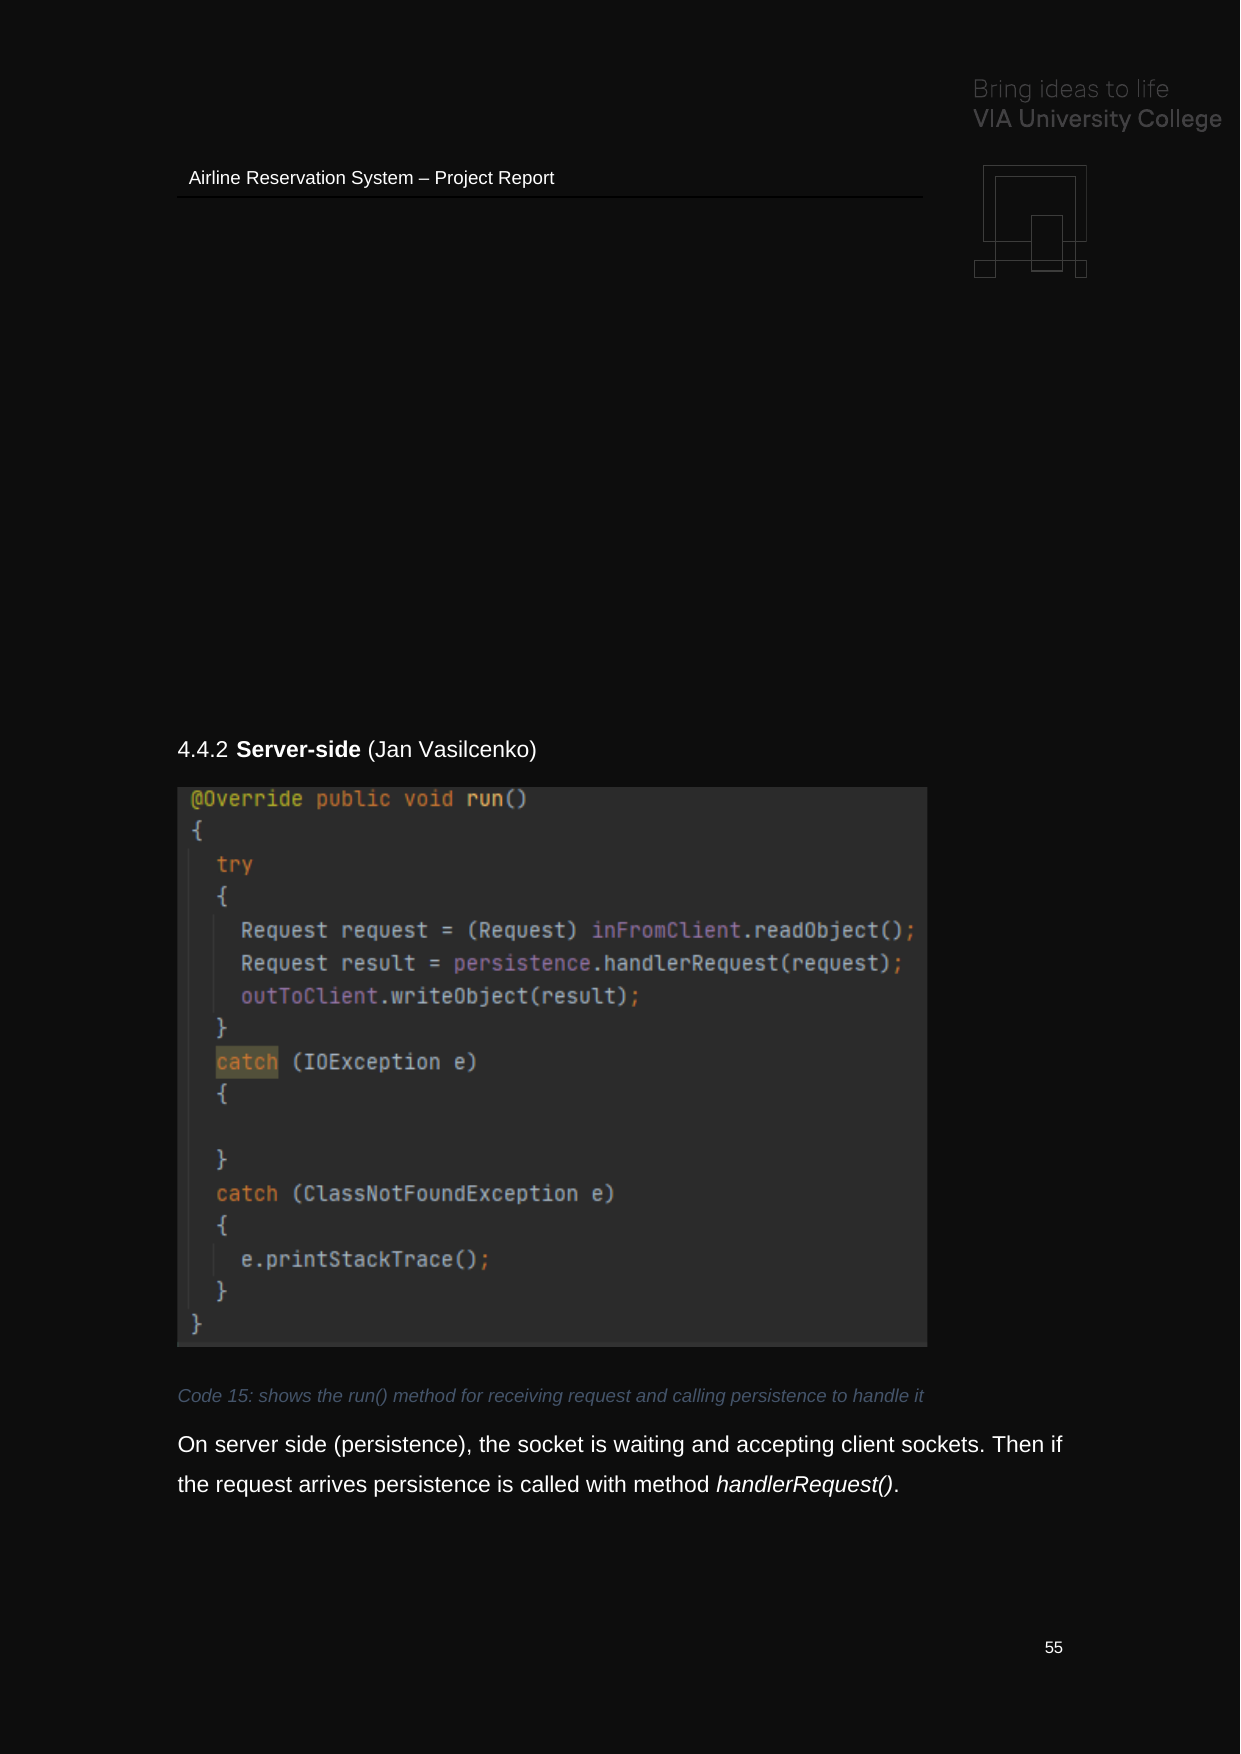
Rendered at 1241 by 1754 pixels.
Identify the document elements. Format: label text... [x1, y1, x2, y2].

text Code 15: shows the run() method for receiving request and calling persistence to handle it [177, 1385, 1063, 1406]
text On server side (persistence), the socket is waiting and accepting client sockets. Then if the request arrives persistence is called with method handlerRequest(). [177, 1431, 1063, 1497]
picture [177, 787, 928, 1347]
subtitle Server-side (Jan Vasilcenko) [177, 731, 1063, 762]
